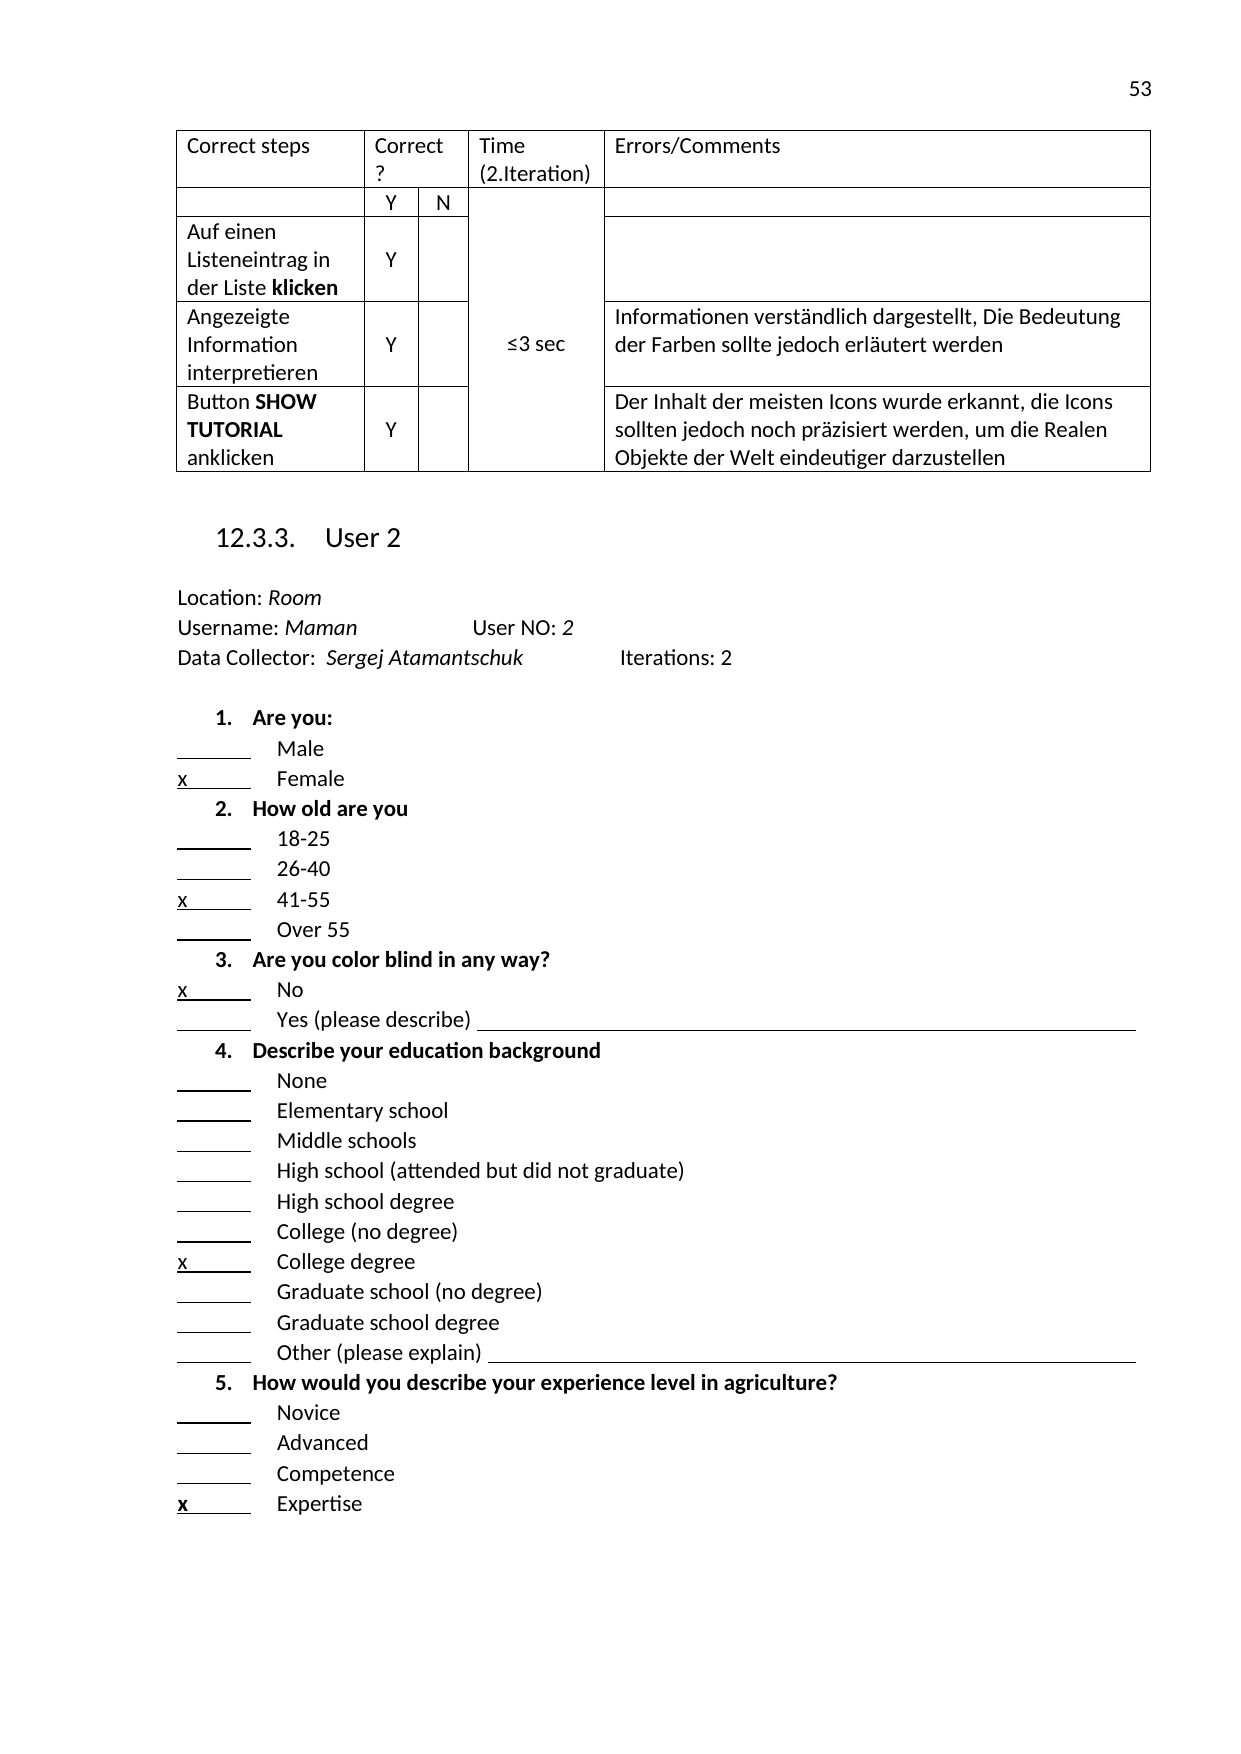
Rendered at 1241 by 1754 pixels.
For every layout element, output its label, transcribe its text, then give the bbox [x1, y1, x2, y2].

table_cell Y [365, 188, 418, 216]
table_cell Button SHOW TUTORIAL anklicken [177, 387, 364, 471]
text Graduate school (no degree) [177, 1277, 1152, 1305]
text Novice [177, 1398, 1152, 1426]
list Are you: [215, 703, 1152, 731]
text High school (attended but did not graduate) [177, 1157, 1152, 1184]
text x College degree [177, 1247, 1152, 1275]
list How old are you [215, 794, 1152, 822]
table_cell N [419, 188, 468, 216]
table_cell ≤3 sec [469, 188, 604, 471]
text Graduate school degree [177, 1308, 1152, 1336]
text x No [177, 975, 1152, 1003]
text College (no degree) [177, 1217, 1152, 1245]
table_cell Informationen verständlich dargestellt, Die Bedeutung der Farben sollte jedoch erläutert werden [605, 302, 1150, 386]
table_header Errors/Comments [605, 131, 1150, 187]
table_cell Y [365, 302, 418, 386]
table_cell [605, 188, 1150, 216]
text Elementary school [177, 1096, 1152, 1124]
table_header Time (2.Iteration) [469, 131, 604, 187]
text None [177, 1066, 1152, 1094]
text Male [177, 734, 1152, 762]
list Are you color blind in any way? [215, 945, 1152, 973]
text Data Collector: Sergej Atamantschuk Iterations: 2 [177, 643, 1152, 671]
table_cell Y [365, 217, 418, 301]
table_cell [419, 387, 468, 471]
text x Female [177, 764, 1152, 792]
text x 41-55 [177, 885, 1152, 913]
table_cell [419, 302, 468, 386]
text Location: Room [177, 583, 1152, 611]
list How would you describe your experience level in agriculture? [215, 1368, 1152, 1396]
table_cell Der Inhalt der meisten Icons wurde erkannt, die Icons sollten jedoch noch präzisiert werden, um die Realen Objekte der Welt eindeutiger darzustellen [605, 387, 1150, 471]
text High school degree [177, 1187, 1152, 1215]
text Yes (please describe) [177, 1006, 1152, 1033]
text x Expertise [177, 1489, 1152, 1517]
table_cell Angezeigte Information interpretieren [177, 302, 364, 386]
table_header Correct ? [365, 131, 468, 187]
text 26-40 [177, 854, 1152, 882]
table_header Correct steps [177, 131, 364, 187]
text 18-25 [177, 824, 1152, 852]
list Describe your education background [215, 1036, 1152, 1064]
table_cell [419, 217, 468, 301]
text Other (please explain) [177, 1338, 1152, 1366]
text Advanced [177, 1428, 1152, 1456]
text Middle schools [177, 1126, 1152, 1154]
text Username: Maman User NO: 2 [177, 613, 1152, 641]
table_cell [177, 188, 364, 216]
table_cell Auf einen Listeneintrag in der Liste klicken [177, 217, 364, 301]
text Over 55 [177, 915, 1152, 943]
table_cell [605, 217, 1150, 301]
text Competence [177, 1459, 1152, 1487]
subtitle User 2 [215, 519, 1152, 555]
table_cell Y [365, 387, 418, 471]
